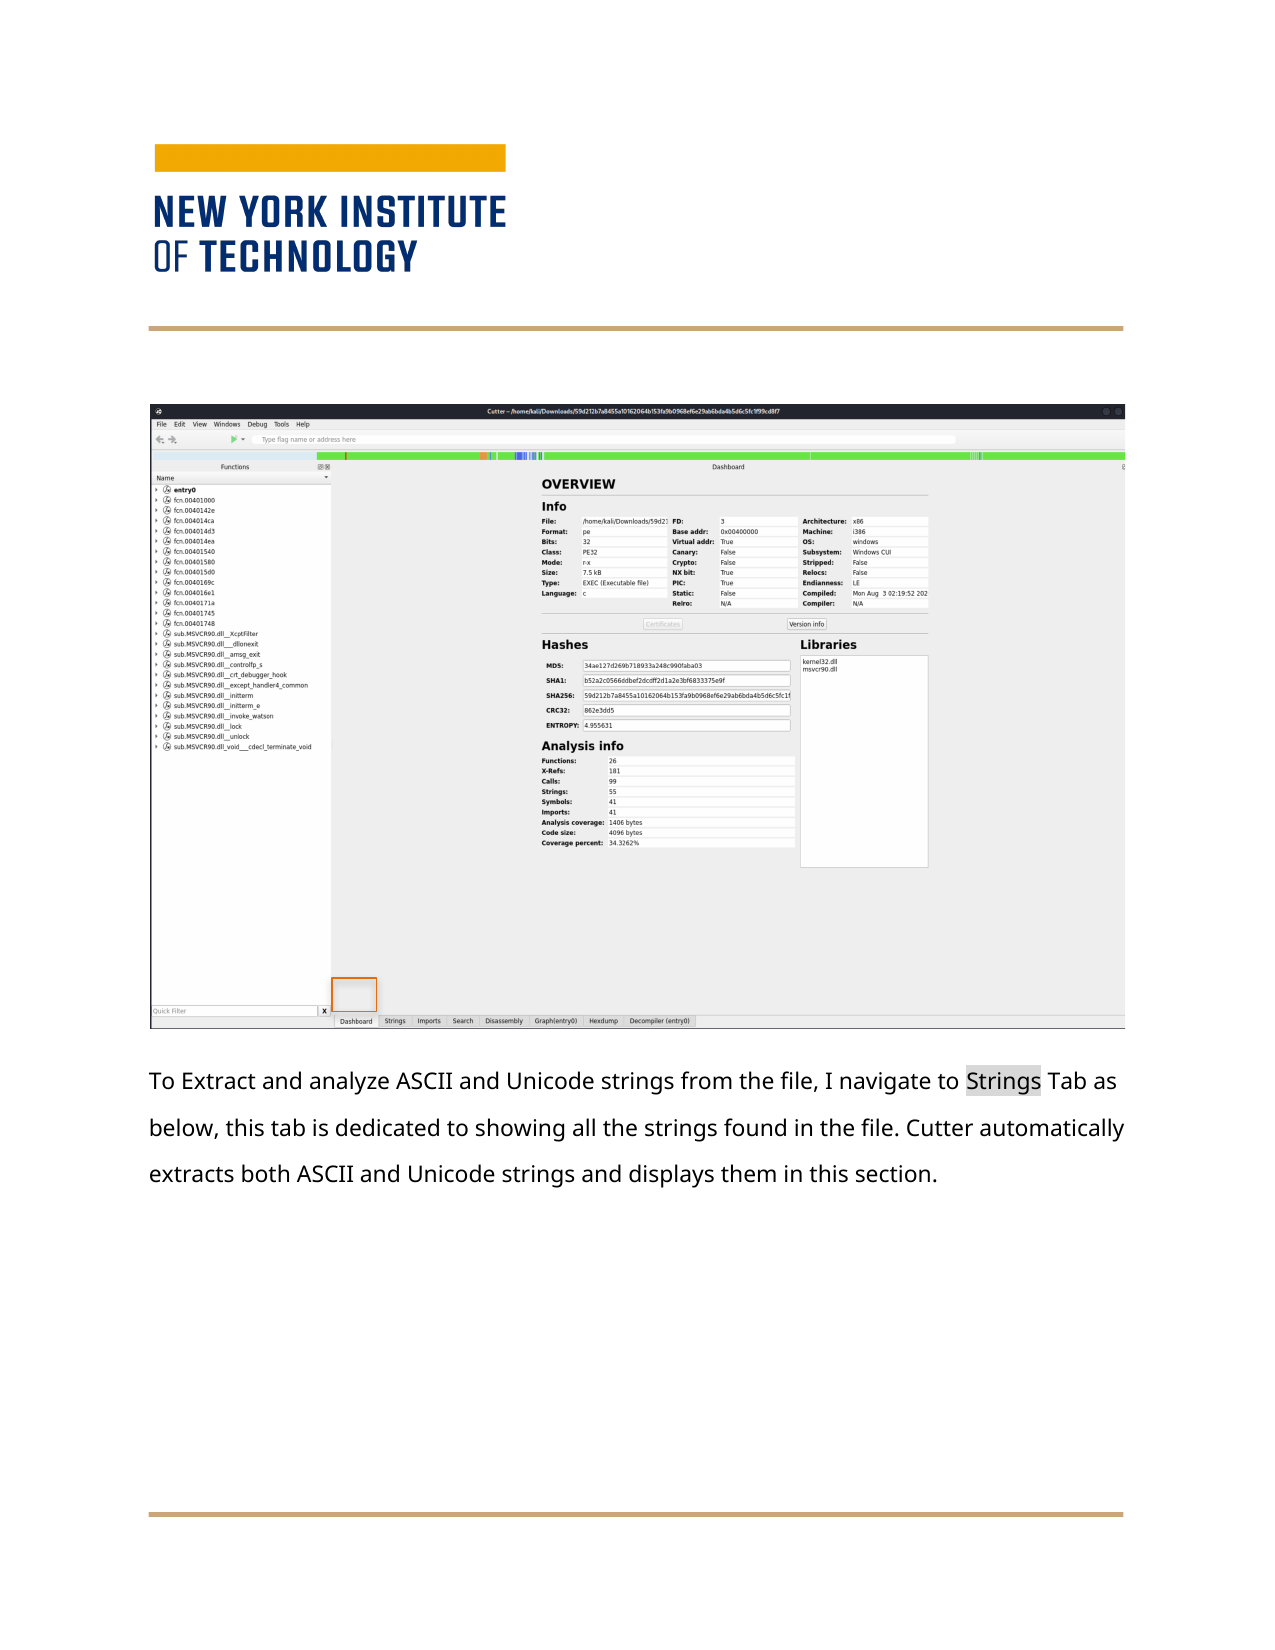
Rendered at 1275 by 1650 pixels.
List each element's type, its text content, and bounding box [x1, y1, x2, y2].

text To Extract and analyze ASCII and Unicode strings from the file, I navigate to Strings Tab as below, this tab is dedicated to showing all the strings found in the file. Cutter automatically extracts both ASCII and Unicode strings and displays them in this section. [148, 1064, 1125, 1189]
picture [148, 1512, 1124, 1517]
picture [150, 404, 1125, 1029]
picture [104, 102, 1124, 331]
